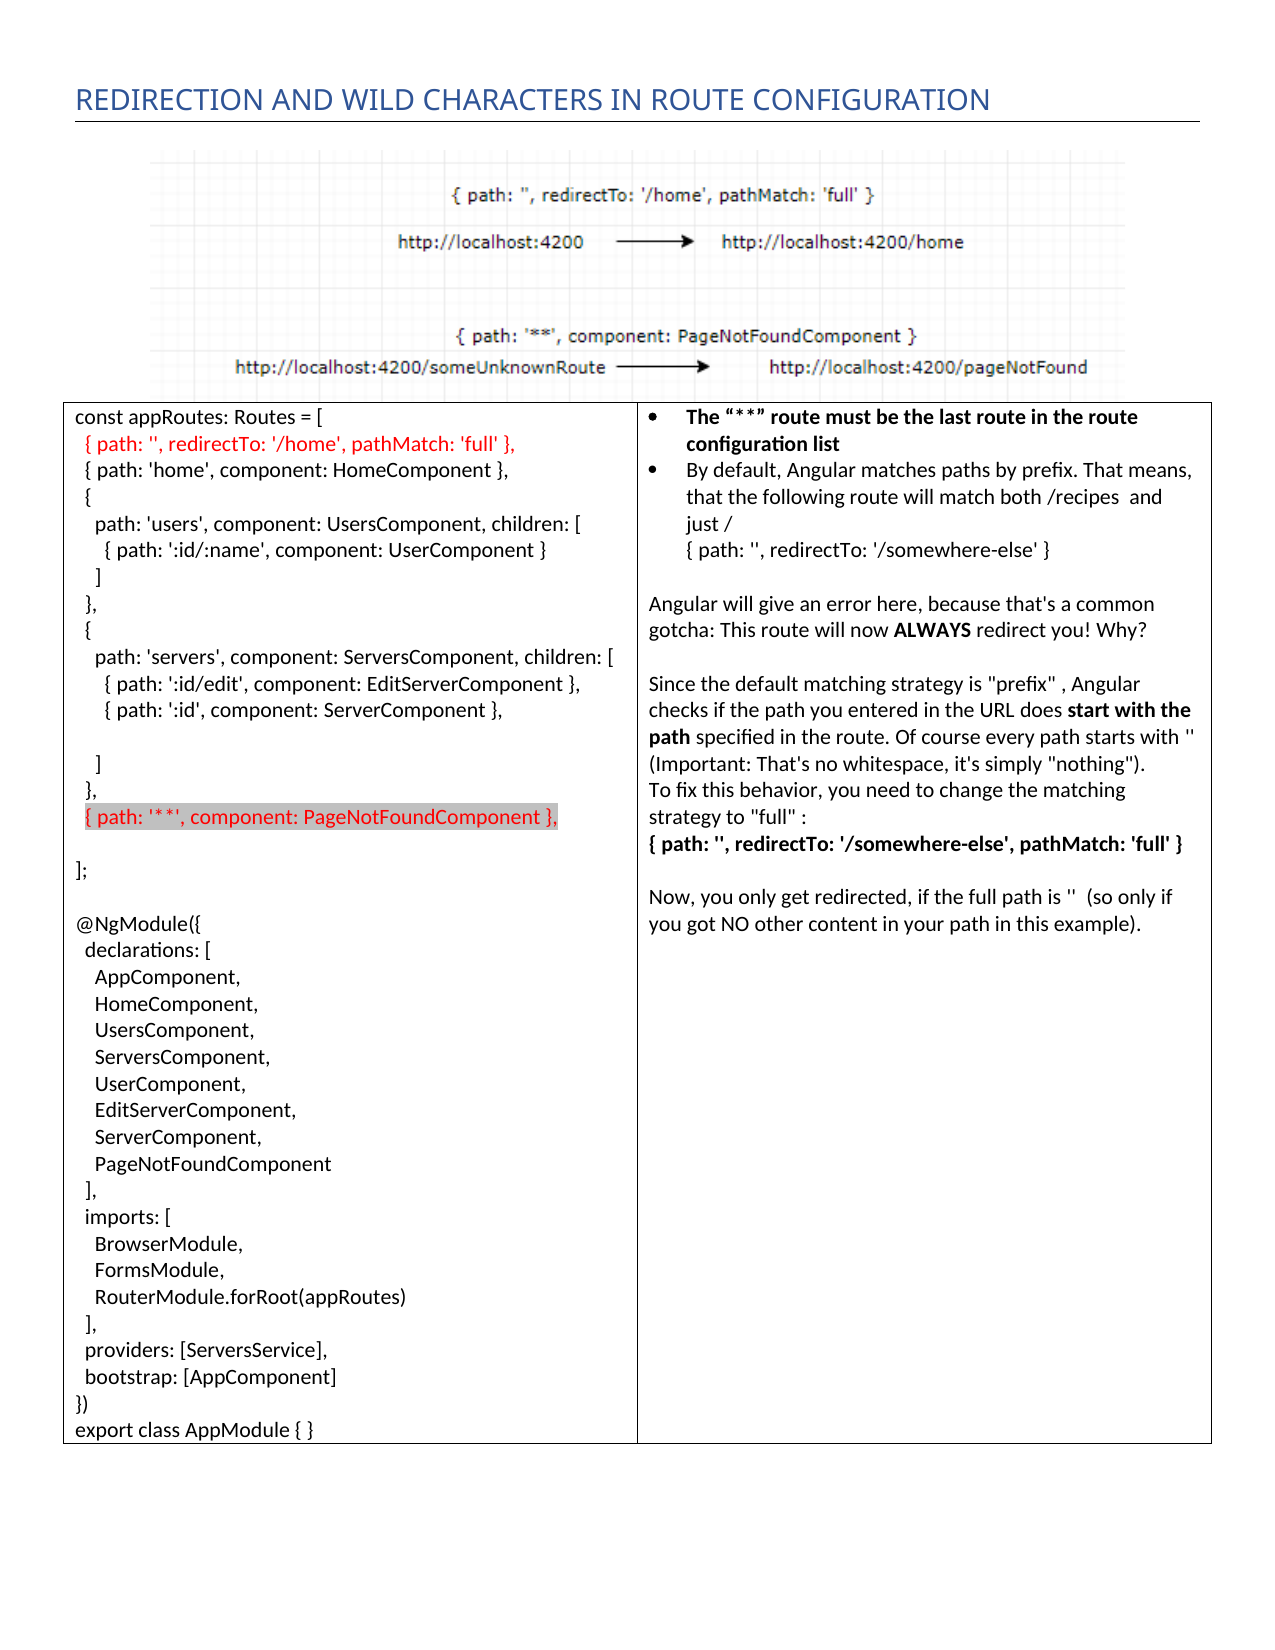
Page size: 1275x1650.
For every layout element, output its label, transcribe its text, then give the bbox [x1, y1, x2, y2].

picture [150, 150, 1125, 402]
table_header const appRoutes: Routes = [ { path: '', redirectTo: '/home', pathMatch: 'full' }, { path: 'home', component: HomeComponent }, { path: 'users', component: UsersComponent, children: [ { path: ':id/:name', component: UserComponent } ] }, { path: 'servers', component: ServersComponent, children: [ { path: ':id/edit', component: EditServerComponent }, { path: ':id', component: ServerComponent }, ] }, { path: '**', component: PageNotFoundComponent }, ]; @NgModule({ declarations: [ AppComponent, HomeComponent, UsersComponent, ServersComponent, UserComponent, EditServerComponent, ServerComponent, PageNotFoundComponent ], imports: [ BrowserModule, FormsModule, RouterModule.forRoot(appRoutes) ], providers: [ServersService], bootstrap: [AppComponent] }) export class AppModule { } [64, 403, 637, 1443]
table_header The “**” route must be the last route in the route configuration list By default, Angular matches paths by prefix. That means, that the following route will match both /recipes and just / { path: '', redirectTo: '/somewhere-else' } Angular will give an error here, because that's a common gotcha: This route will now ALWAYS redirect you! Why? Since the default matching strategy is "prefix" , Angular checks if the path you entered in the URL does start with the path specified in the route. Of course every path starts with '' (Important: That's no whitespace, it's simply "nothing"). To fix this behavior, you need to change the matching strategy to "full" : { path: '', redirectTo: '/somewhere-else', pathMatch: 'full' } Now, you only get redirected, if the full path is '' (so only if you got NO other content in your path in this example). [638, 403, 1211, 1443]
subtitle REDIRECTION AND WILD CHARACTERS IN ROUTE CONFIGURATION [75, 79, 1200, 121]
